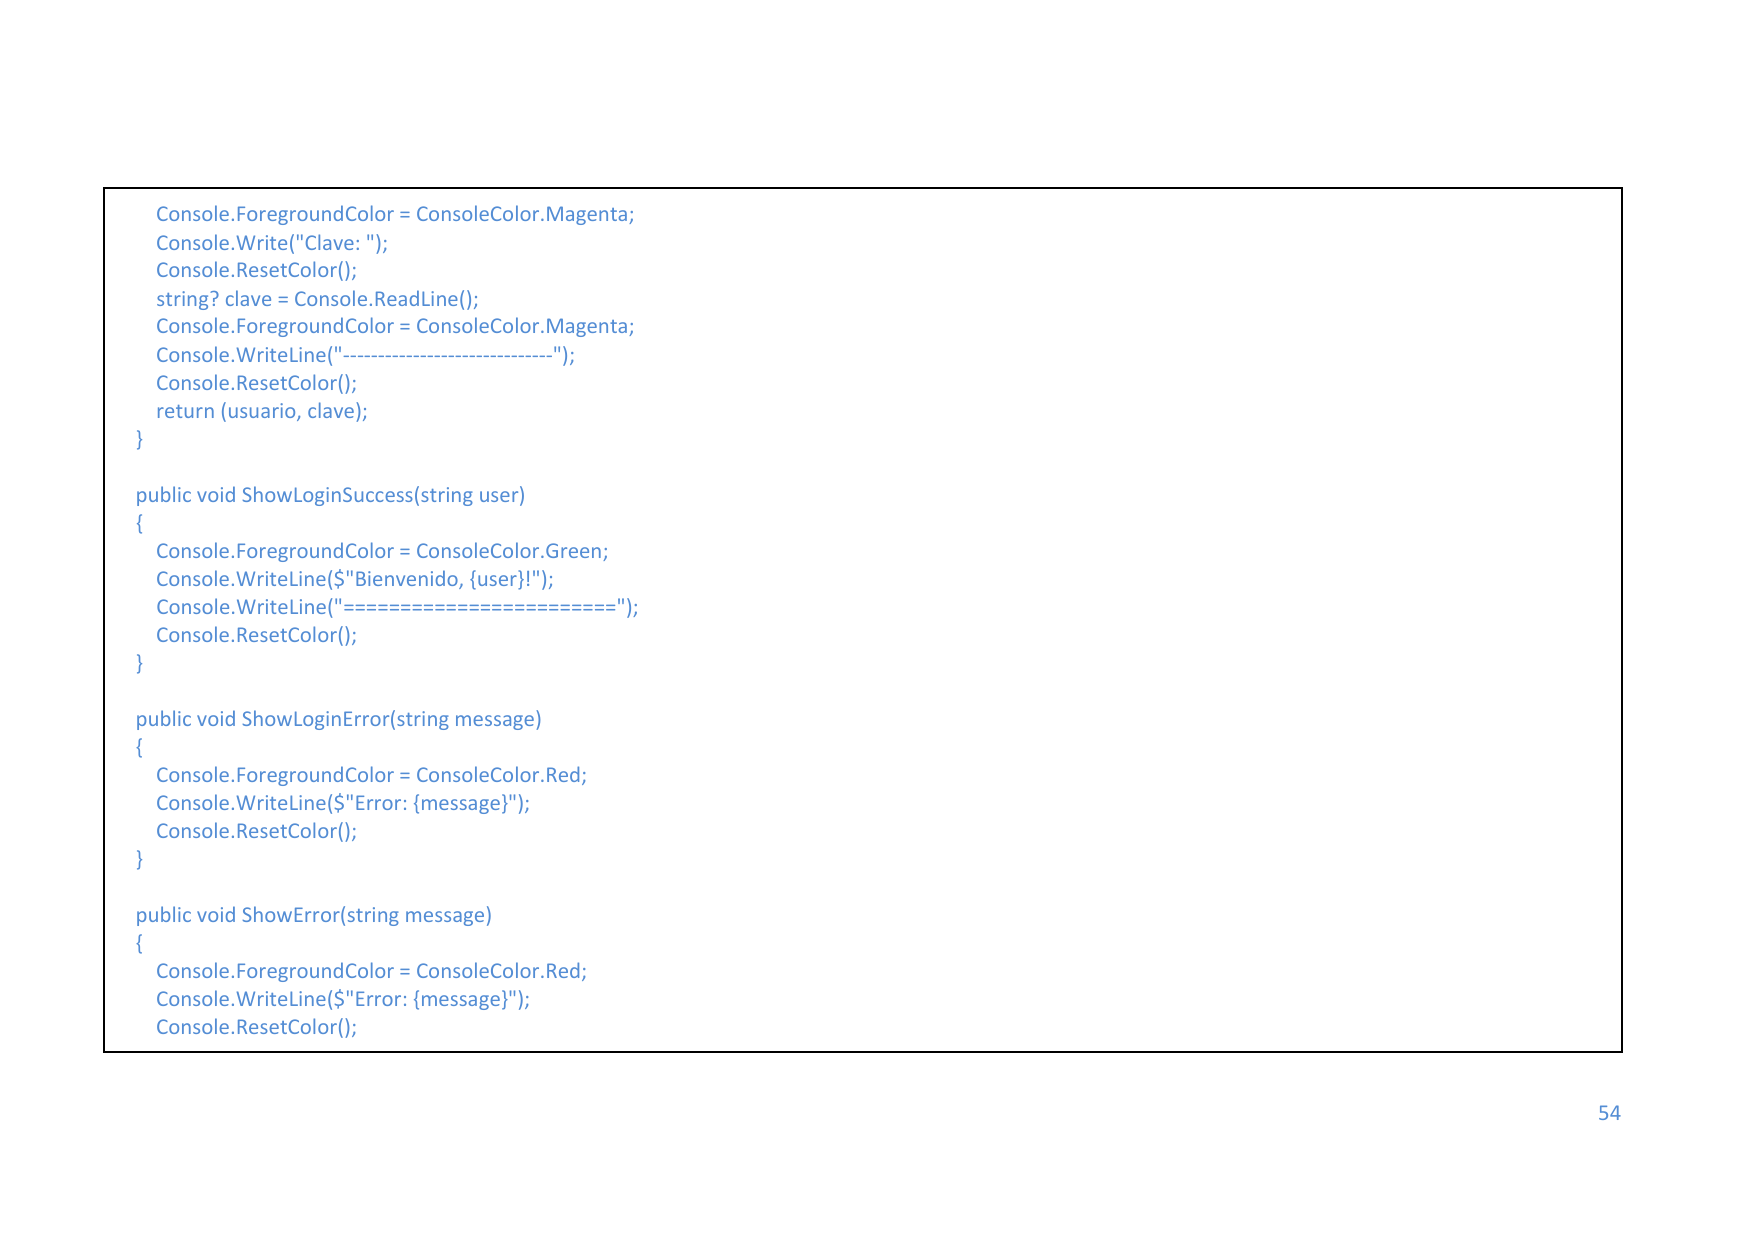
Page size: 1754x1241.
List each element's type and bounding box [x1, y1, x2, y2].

table_header [105, 189, 1621, 1051]
